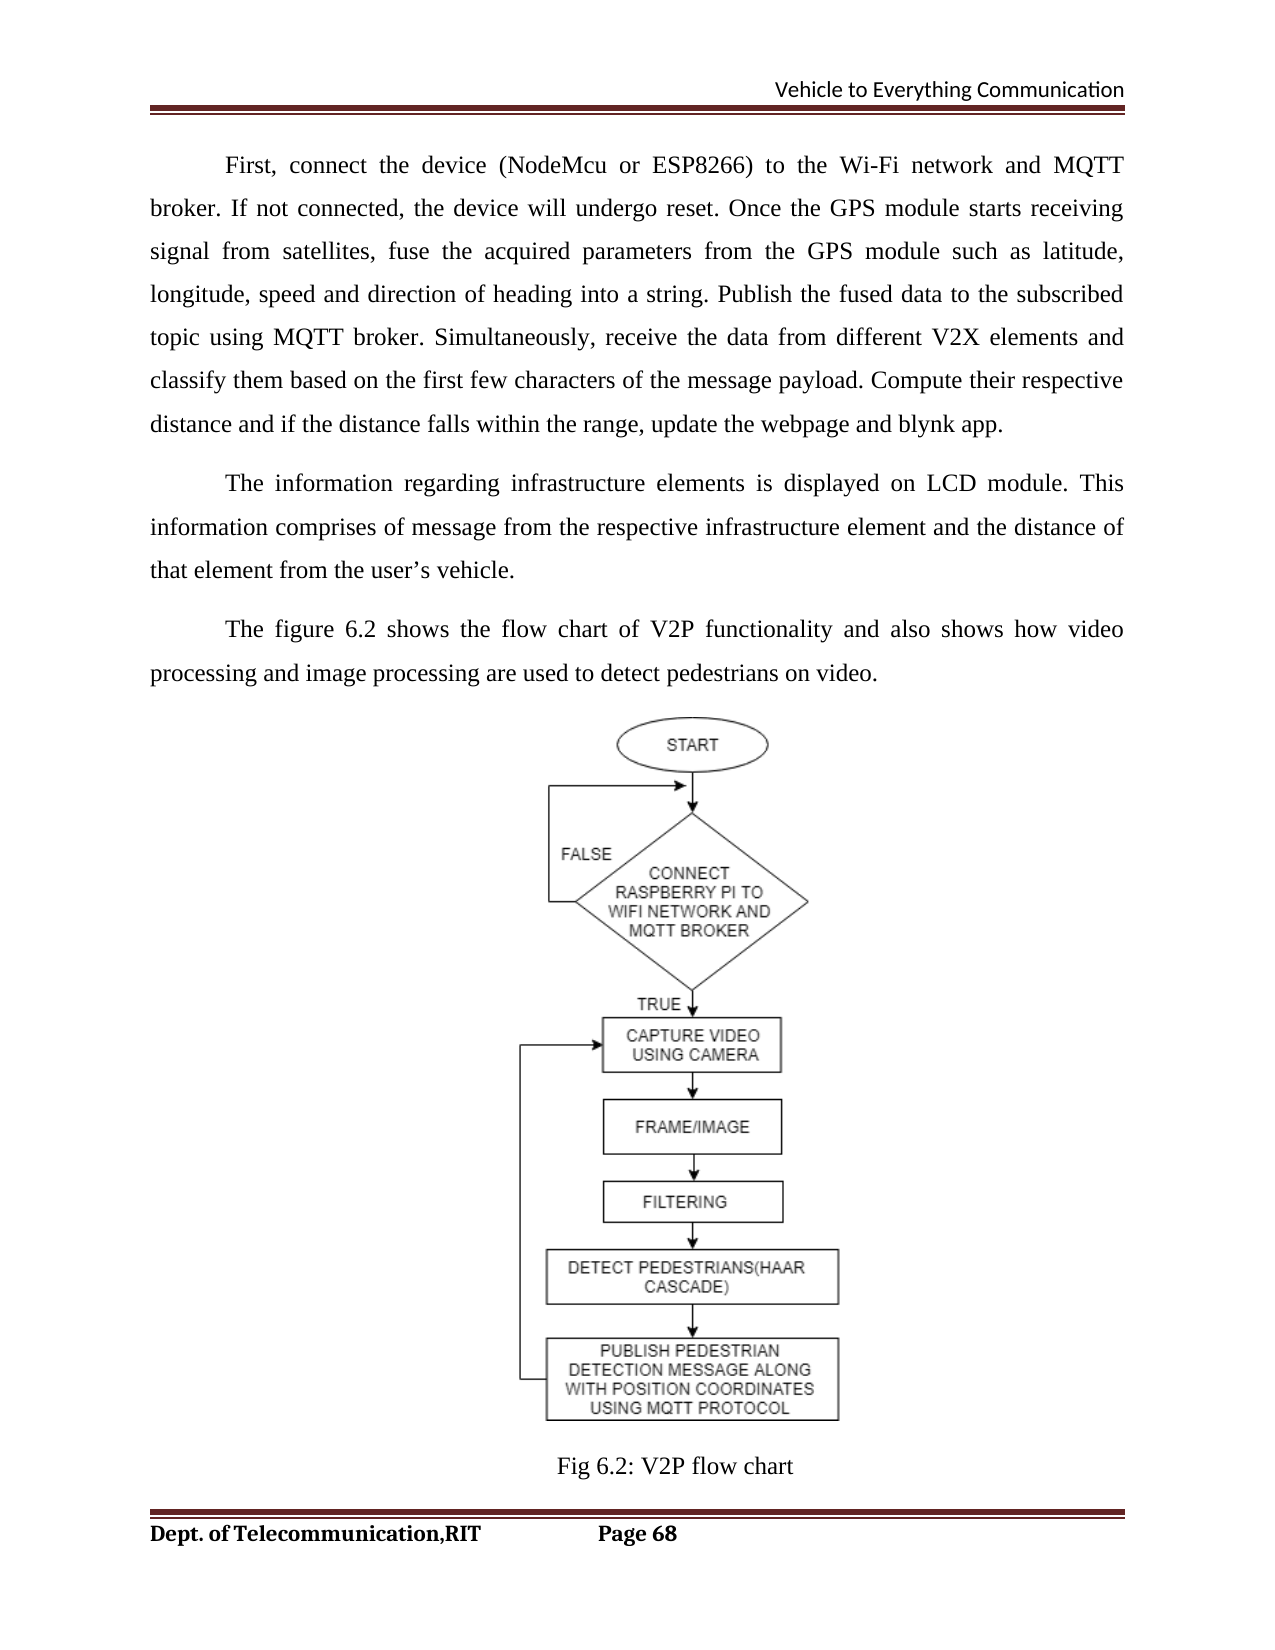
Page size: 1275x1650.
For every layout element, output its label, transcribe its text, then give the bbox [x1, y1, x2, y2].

text The figure 6.2 shows the flow chart of V2P functionality and also shows how video processing and image processing are used to detect pedestrians on video. [150, 614, 1125, 686]
text The information regarding infrastructure elements is displayed on LCD module. This information comprises of message from the respective infrastructure element and the distance of that element from the user’s vehicle. [150, 468, 1125, 583]
picture [510, 717, 840, 1421]
text Fig 6.2: V2P flow chart [150, 1451, 1125, 1480]
text First, connect the device (NodeMcu or ESP8266) to the Wi-Fi network and MQTT broker. If not connected, the device will undergo reset. Once the GPS module starts receiving signal from satellites, fuse the acquired parameters from the GPS module such as latitude, longitude, speed and direction of heading into a string. Publish the fused data to the subscribed topic using MQTT broker. Simultaneously, receive the data from different V2X elements and classify them based on the first few characters of the message payload. Compute their respective distance and if the distance falls within the range, update the webpage and blynk app. [150, 150, 1125, 437]
